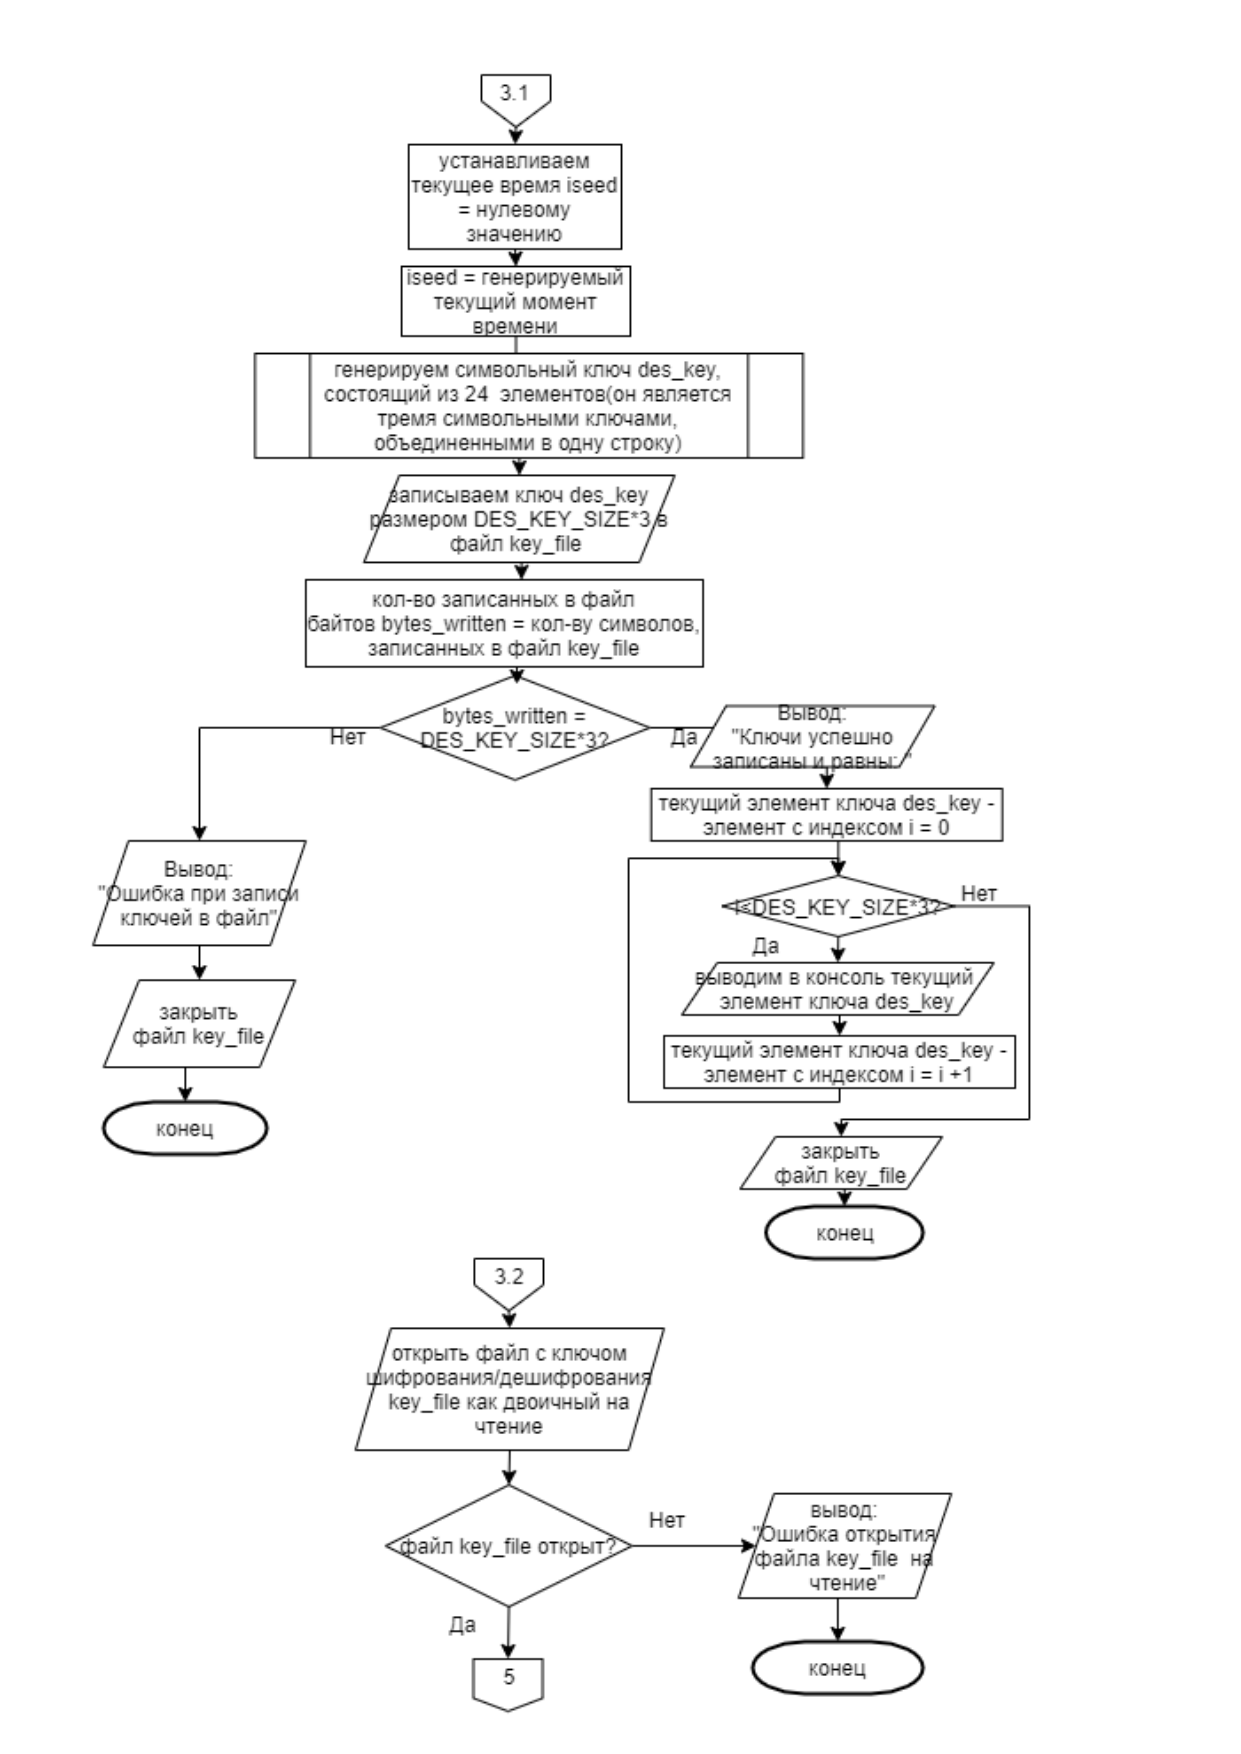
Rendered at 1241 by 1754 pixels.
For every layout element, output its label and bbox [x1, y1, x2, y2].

picture [72, 60, 1035, 1726]
